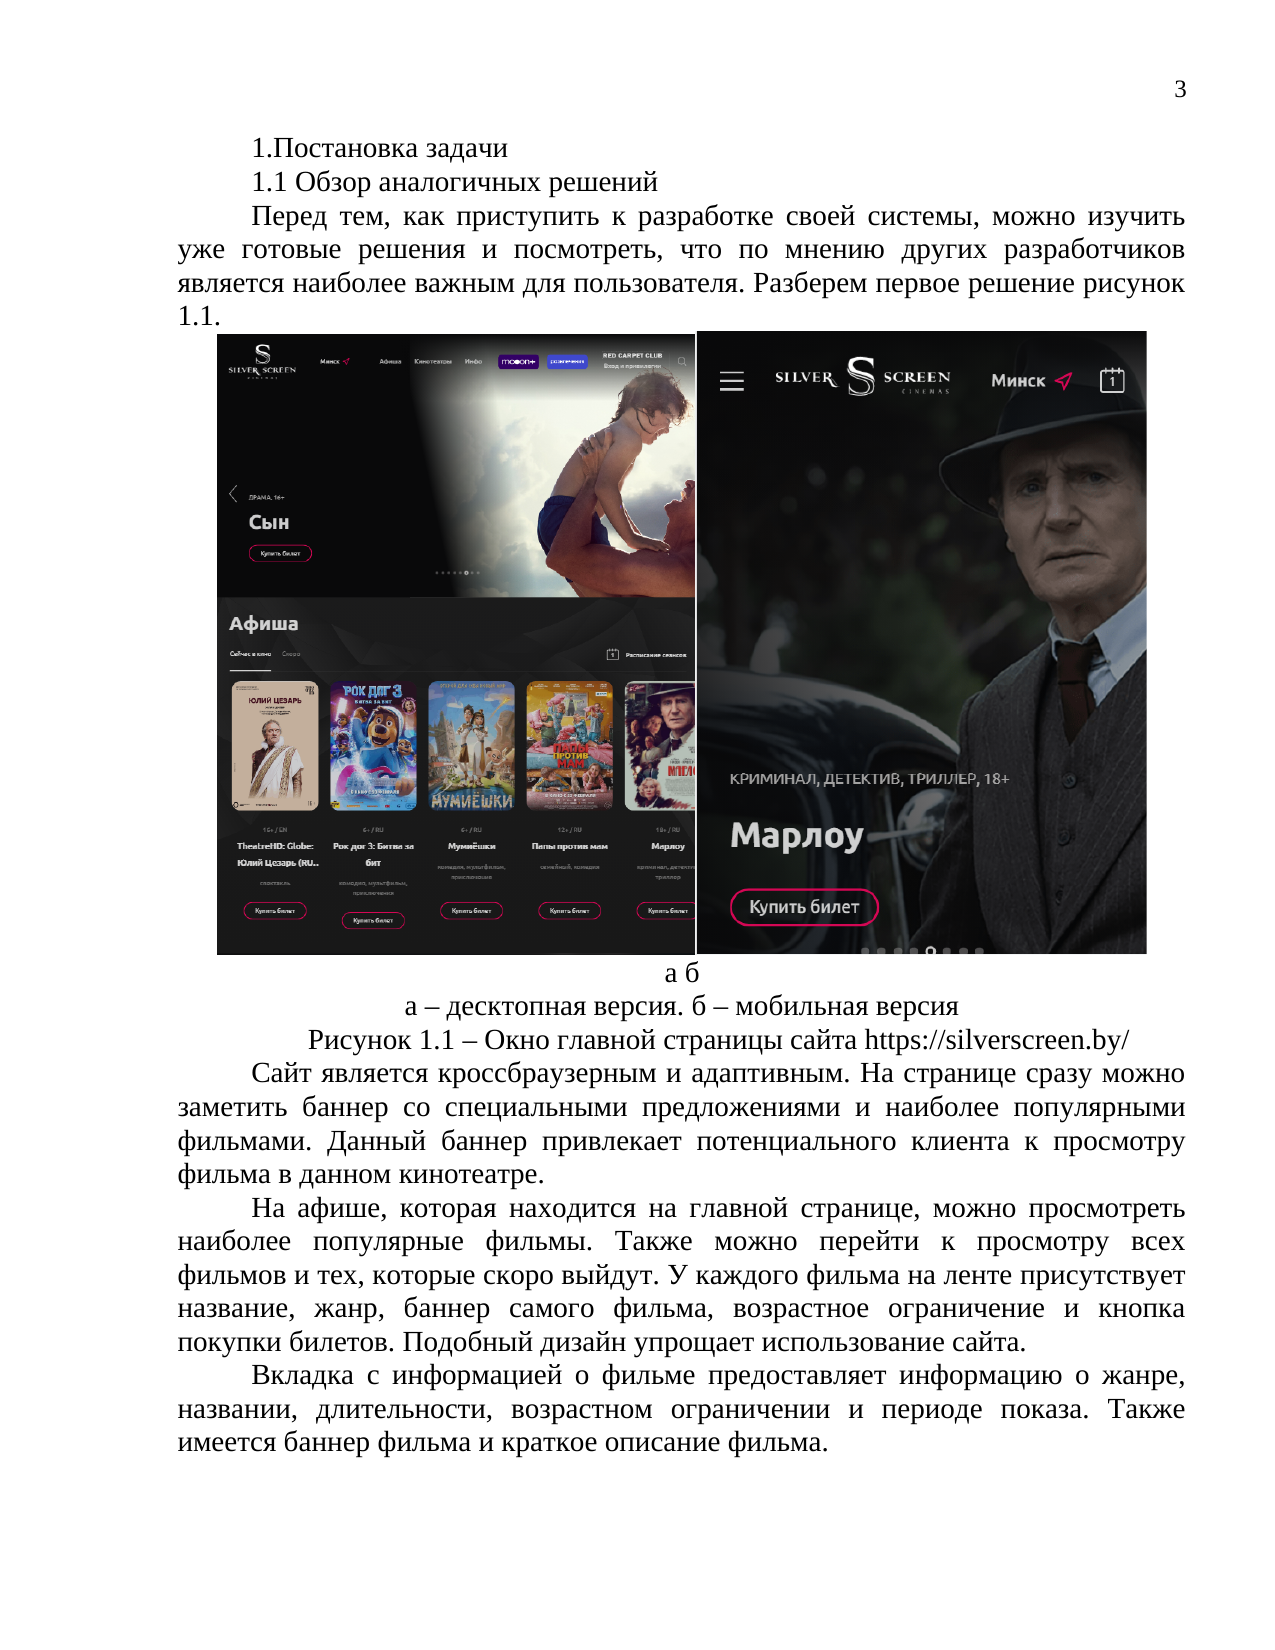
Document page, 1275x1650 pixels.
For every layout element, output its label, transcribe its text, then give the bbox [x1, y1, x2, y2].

picture [217, 331, 1147, 955]
text а – десктопная версия. б – мобильная версия [177, 988, 1186, 1022]
text Сайт является кроссбраузерным и адаптивным. На странице сразу можно заметить баннер со специальными предложениями и наиболее популярными фильмами. Данный баннер привлекает потенциального клиента к просмотру фильма в данном кинотеатре. [177, 1056, 1186, 1190]
text На афише, которая находится на главной странице, можно просмотреть наиболее популярные фильмы. Также можно перейти к просмотру всех фильмов и тех, которые скоро выйдут. У каждого фильма на ленте присутствует название, жанр, баннер самого фильма, возрастное ограничение и кнопка покупки билетов. Подобный дизайн упрощает использование сайта. [177, 1190, 1186, 1357]
text Рисунок 1.1 – Окно главной страницы сайта https://silverscreen.by/ [177, 1022, 1186, 1056]
subtitle 1.1 Обзор аналогичных решений [177, 164, 1186, 198]
text Вкладка с информацией о фильме предоставляет информацию о жанре, названии, длительности, возрастном ограничении и периоде показа. Также имеется баннер фильма и краткое описание фильма. [177, 1357, 1186, 1458]
text Перед тем, как приступить к разработке своей системы, можно изучить уже готовые решения и посмотреть, что по мнению других разработчиков является наиболее важным для пользователя. Разберем первое решение рисунок 1.1. [177, 198, 1186, 332]
text а б [177, 955, 1186, 988]
subtitle 1.Постановка задачи [177, 131, 1186, 164]
